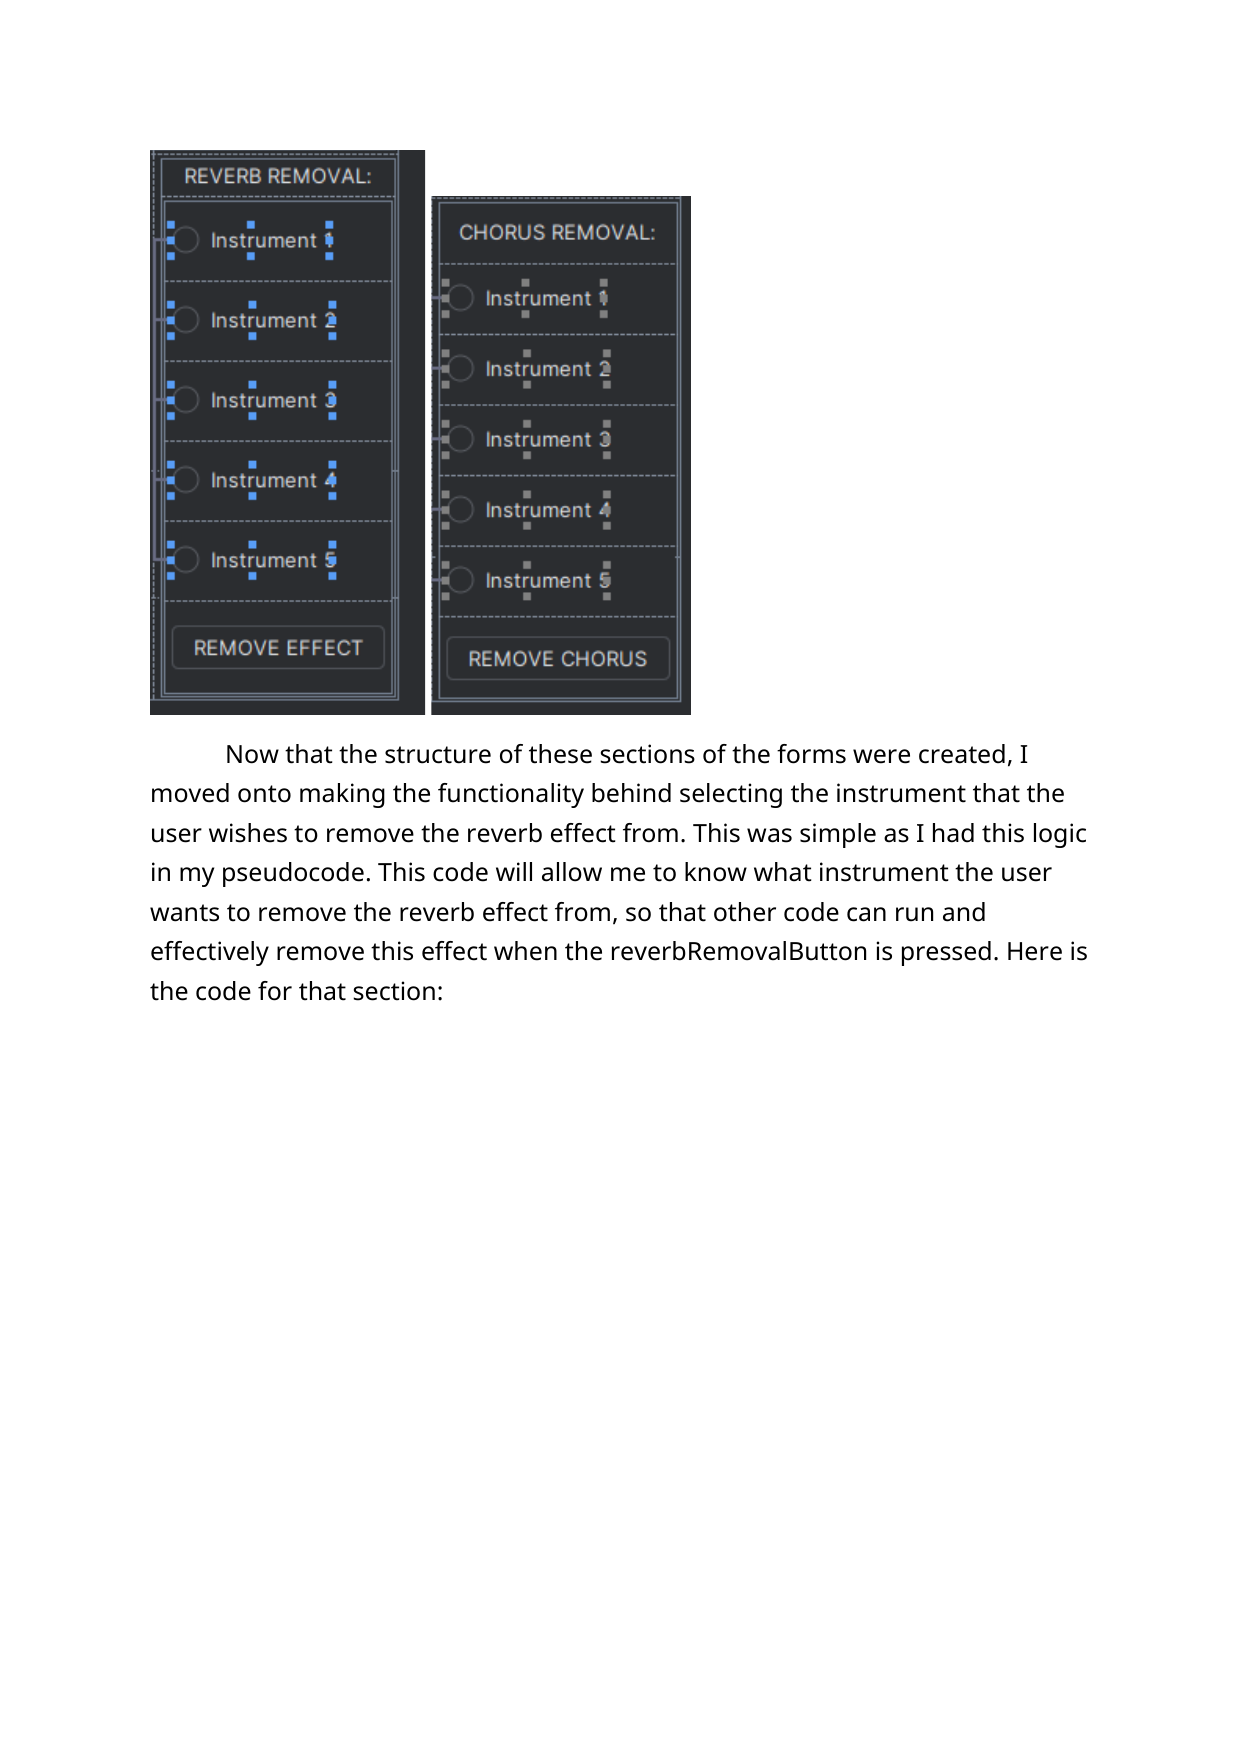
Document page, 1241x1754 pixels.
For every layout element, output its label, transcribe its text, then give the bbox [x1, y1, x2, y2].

picture [431, 196, 691, 715]
picture [150, 150, 426, 715]
text Now that the structure of these sections of the forms were created, I moved onto making the functionality behind selecting the instrument that the user wishes to remove the reverb effect from. This was simple as I had this logic in my pseudocode. This code will allow me to know what instrument the user wants to remove the reverb effect from, so that other code can run and effectively remove this effect when the reverbRemovalButton is pressed. Here is the code for that section: [150, 736, 1090, 1007]
